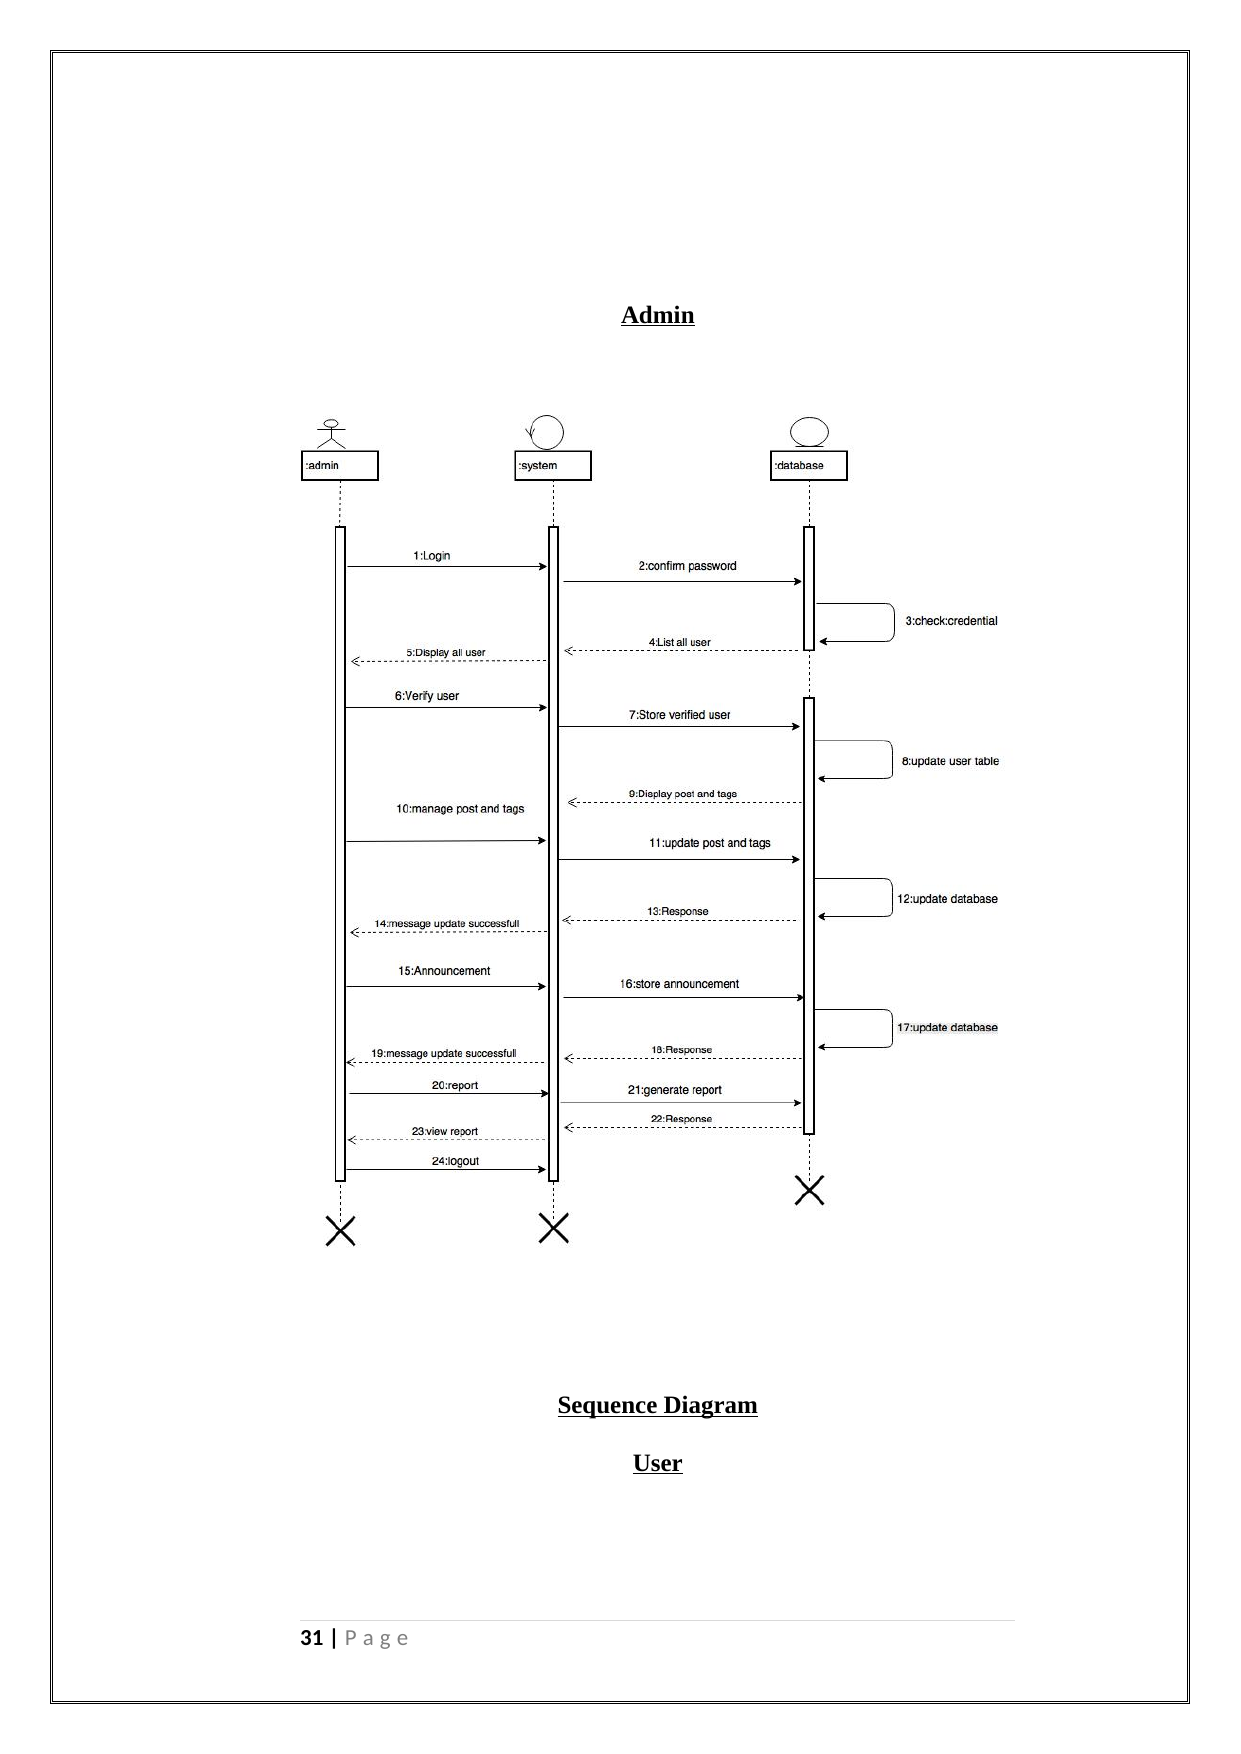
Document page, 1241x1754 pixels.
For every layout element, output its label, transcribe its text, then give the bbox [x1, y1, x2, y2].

text Admin [300, 300, 1015, 329]
text User [300, 1448, 1015, 1477]
text Sequence Diagram [300, 1391, 1015, 1419]
picture [300, 415, 1016, 1248]
